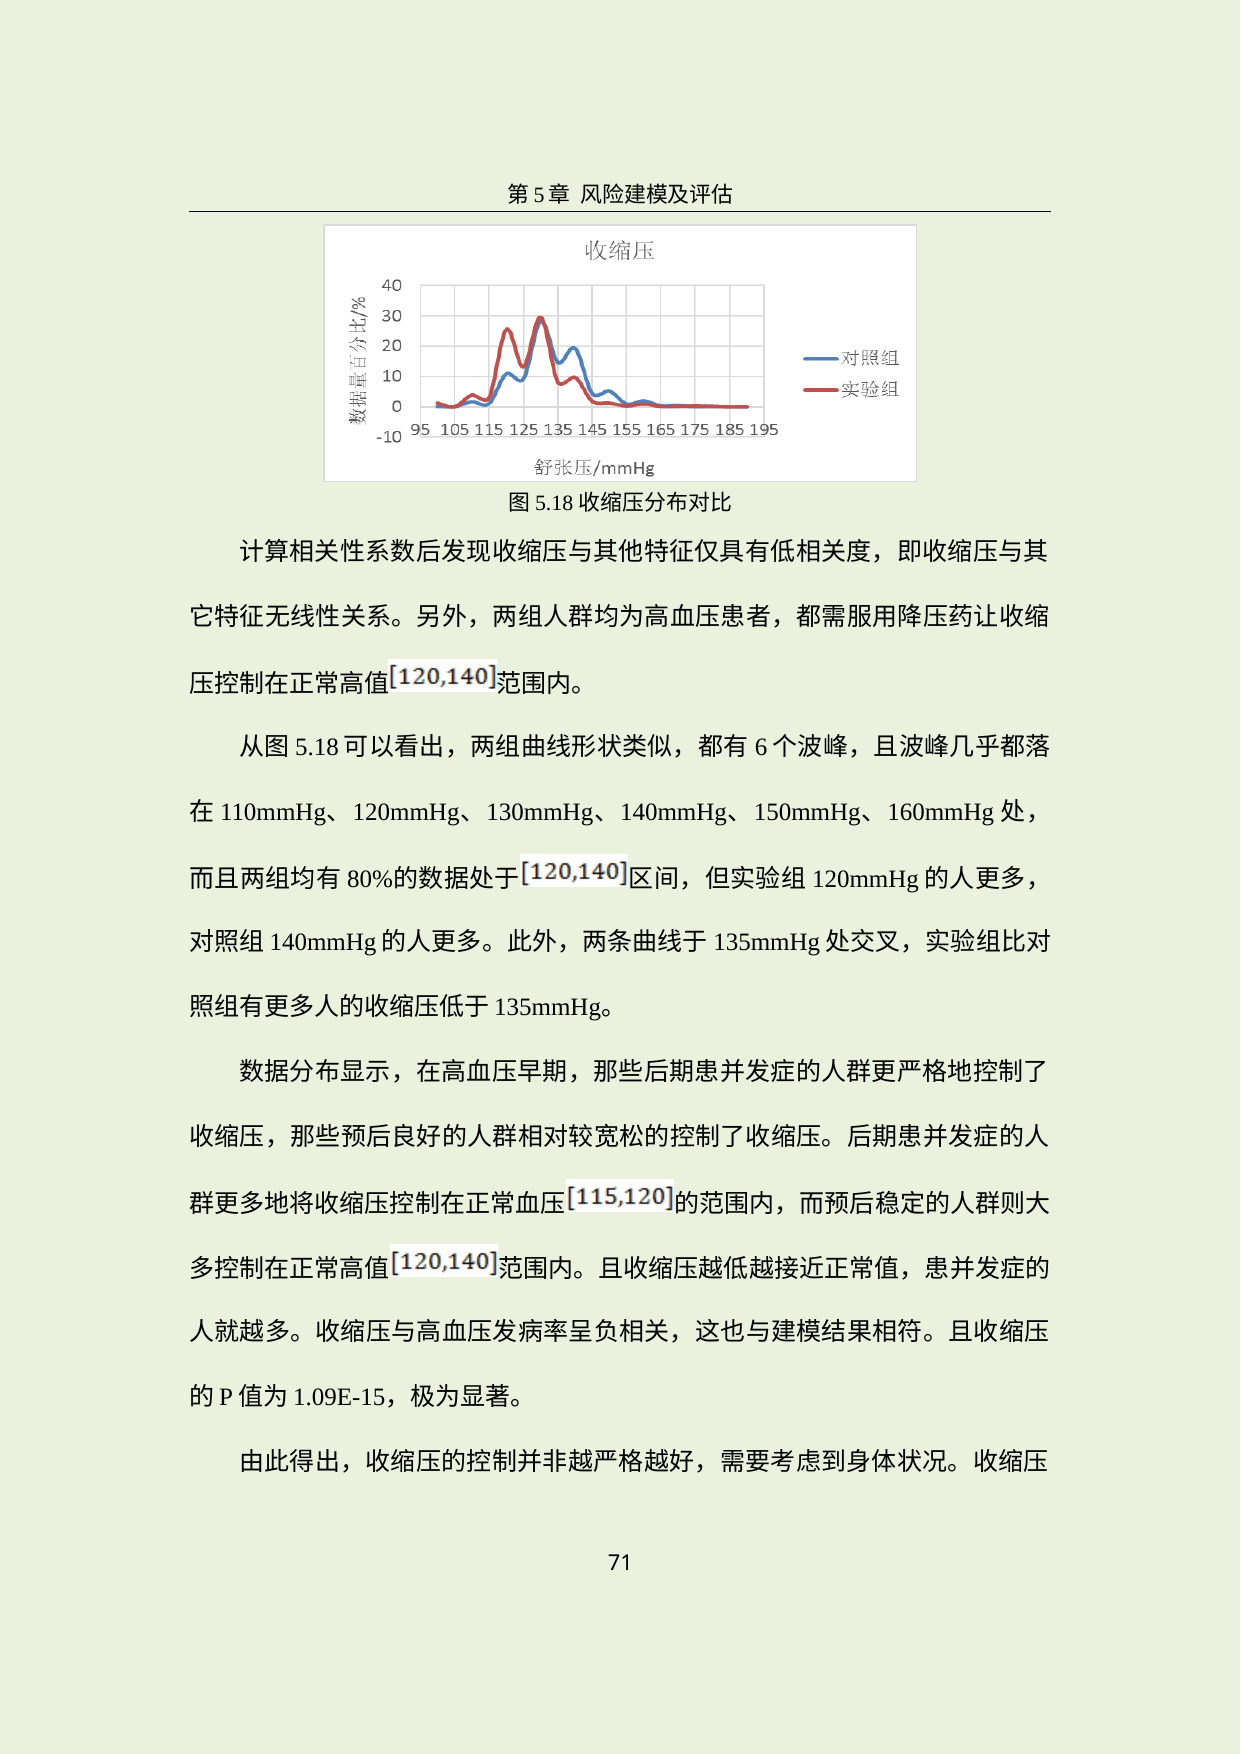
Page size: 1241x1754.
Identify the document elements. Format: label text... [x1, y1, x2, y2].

text 计算相关性系数后发现收缩压与其他特征仅具有低相关度，即收缩压与其它特征无线性关系。另外，两组人群均为高血压患者，都需服用降压药让收缩压控制在正常高值范围内。 [189, 517, 1051, 712]
picture [520, 854, 628, 887]
picture [566, 1179, 674, 1212]
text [189, 1427, 1051, 1492]
text 从图5.18可以看出，两组曲线形状类似，都有6个波峰，且波峰几乎都落在110mmHg、120mmHg、130mmHg、140mmHg、150mmHg、160mmHg处，而且两组均有80%的数据处于区间，但实验组120mmHg的人更多，对照组140mmHg的人更多。此外，两条曲线于135mmHg处交叉，实验组比对照组有更多人的收缩压低于135mmHg。 [189, 712, 1051, 1037]
picture [390, 1244, 498, 1277]
picture [323, 224, 917, 482]
text 图5.18 收缩压分布对比 [189, 484, 1051, 517]
picture [388, 659, 497, 692]
text 数据分布显示，在高血压早期，那些后期患并发症的人群更严格地控制了收缩压，那些预后良好的人群相对较宽松的控制了收缩压。后期患并发症的人群更多地将收缩压控制在正常血压的范围内，而预后稳定的人群则大多控制在正常高值范围内。且收缩压越低越接近正常值，患并发症的人就越多。收缩压与高血压发病率呈负相关，这也与建模结果相符。且收缩压的P值为1.09E-15，极为显著。 [189, 1037, 1051, 1427]
